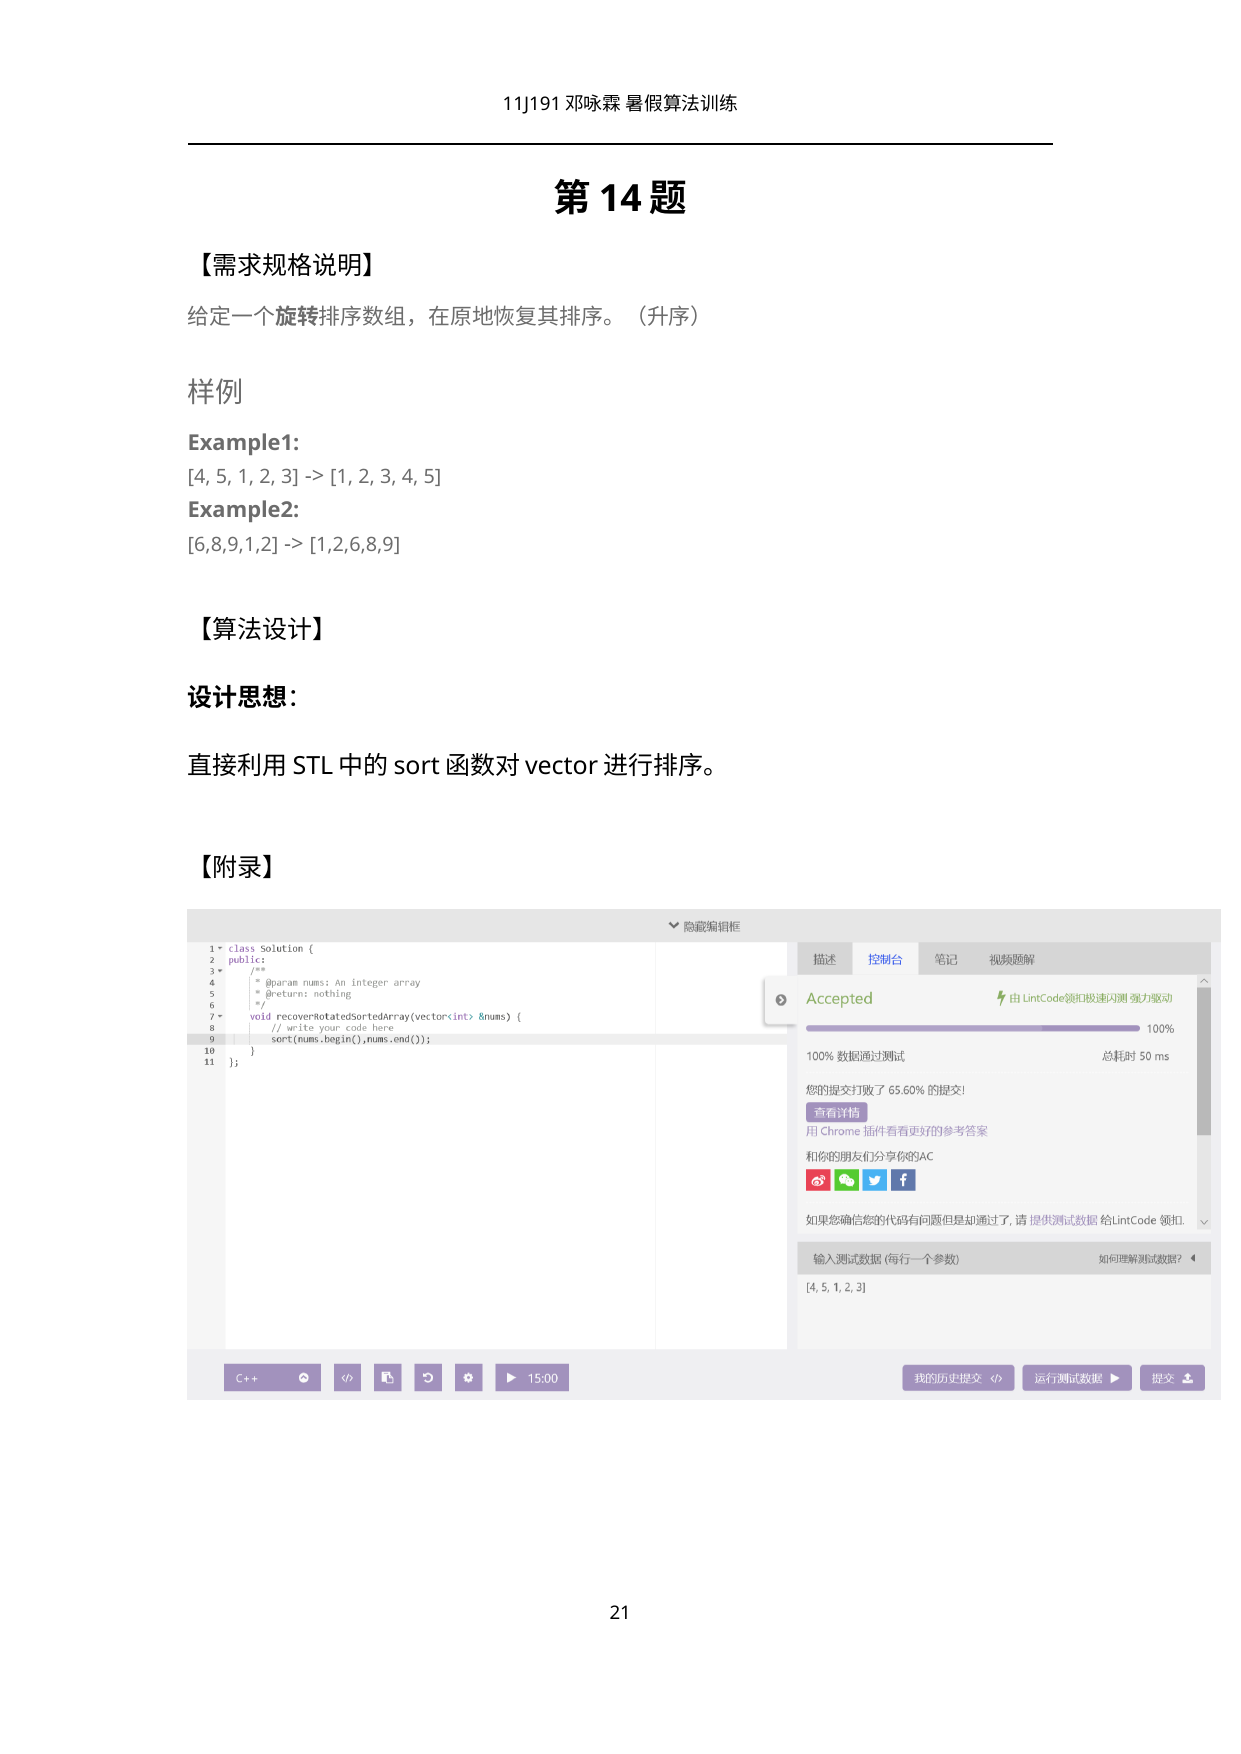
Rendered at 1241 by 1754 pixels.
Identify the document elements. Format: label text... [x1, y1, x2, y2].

text 【需求规格说明】 [187, 229, 1053, 297]
text 直接利用STL中的sort函数对vector进行排序。 [187, 730, 1053, 798]
text Example1: [4, 5, 1, 2, 3] -> [1, 2, 3, 4, 5] Example2: [6,8,9,1,2] -> [1,2,6,8,9] [187, 424, 1053, 560]
subtitle 样例 [187, 356, 1053, 424]
text 设计思想： [187, 662, 1053, 730]
text 【算法设计】 [187, 594, 1053, 662]
text 第14题 [187, 162, 1053, 229]
picture [187, 909, 1221, 1400]
text 给定一个旋转排序数组，在原地恢复其排序。（升序） [187, 297, 1053, 331]
text 【附录】 [187, 832, 1053, 900]
